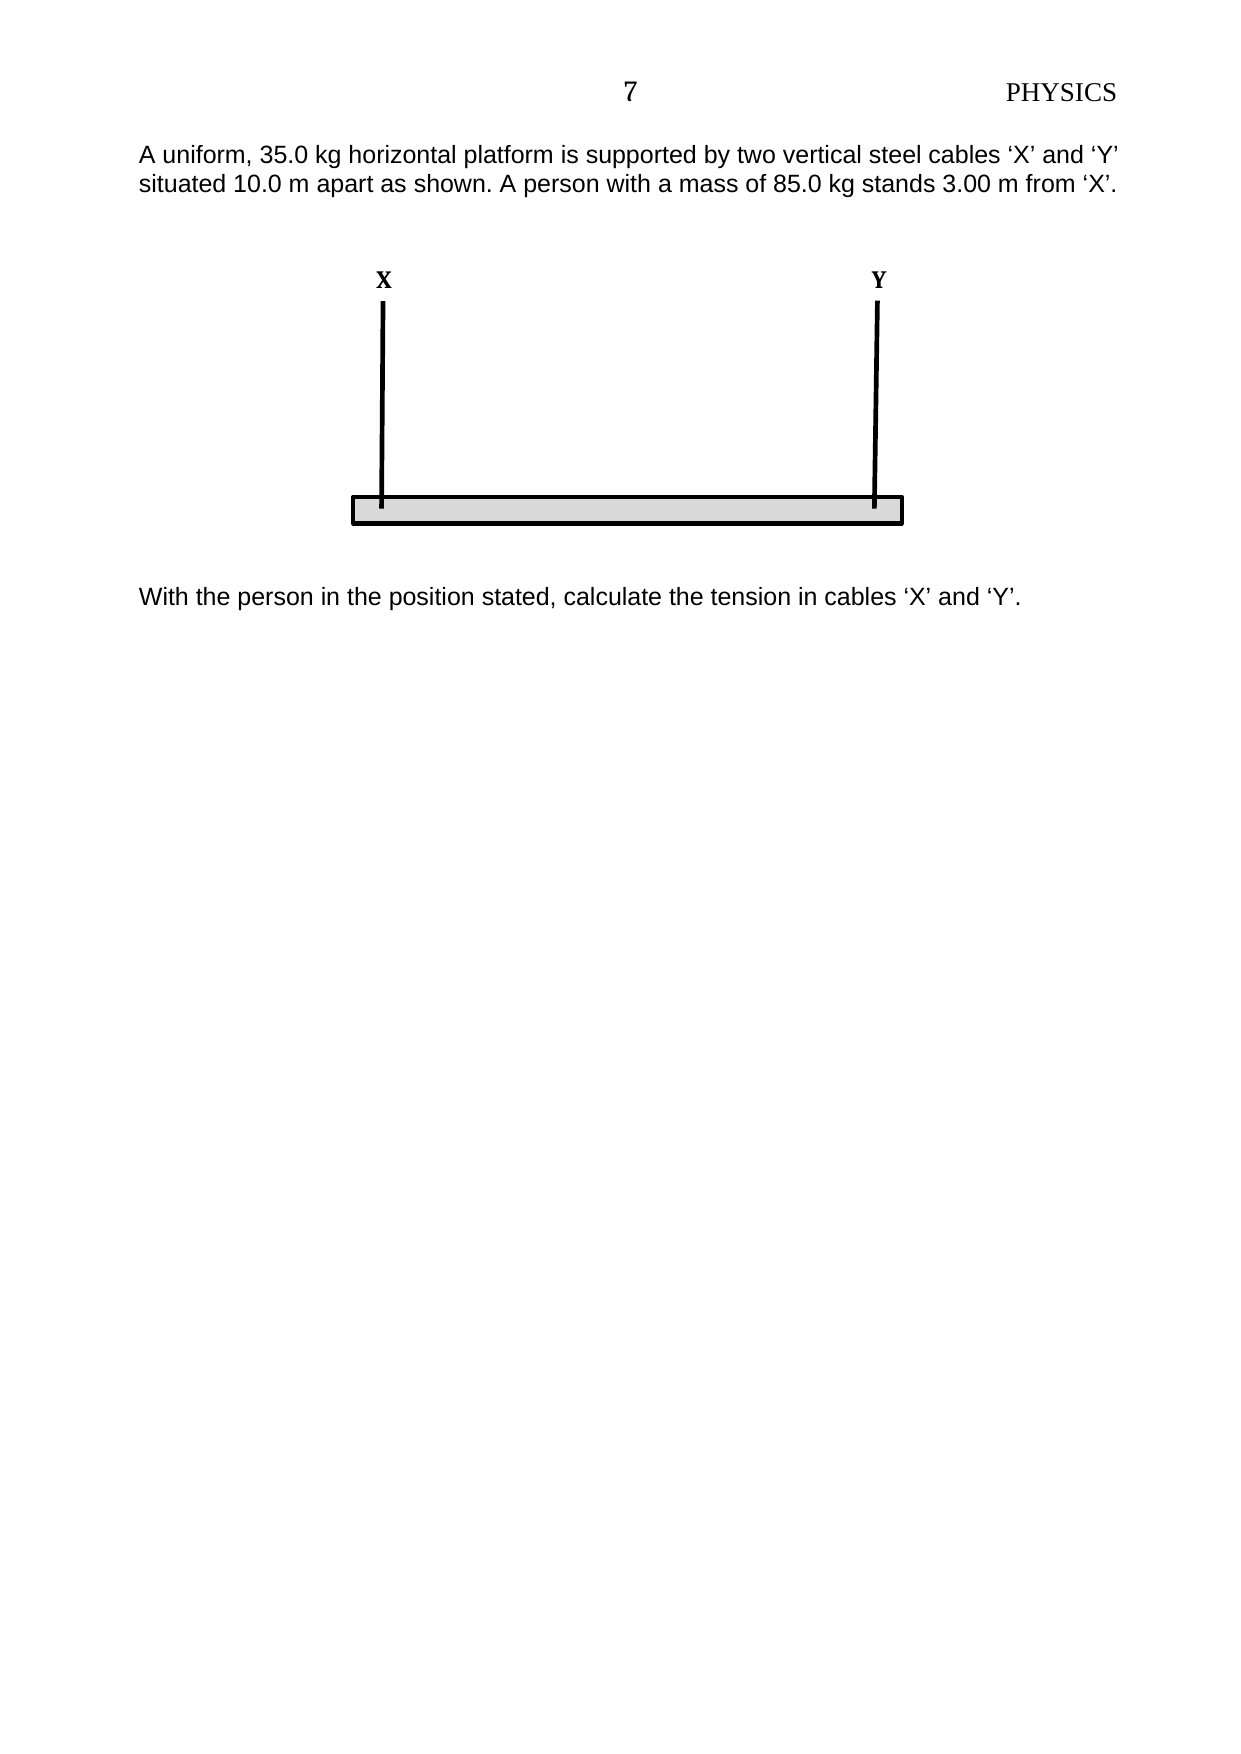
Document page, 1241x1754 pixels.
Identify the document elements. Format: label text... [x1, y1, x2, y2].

text With the person in the position stated, calculate the tension in cables ‘X’ and ‘Y’. [139, 582, 1167, 610]
text A uniform, 35.0 kg horizontal platform is supported by two vertical steel cables ‘X’ and ‘Y’ situated 10.0 m apart as shown. A person with a mass of 85.0 kg stands 3.00 m from ‘X’. [139, 140, 1167, 198]
